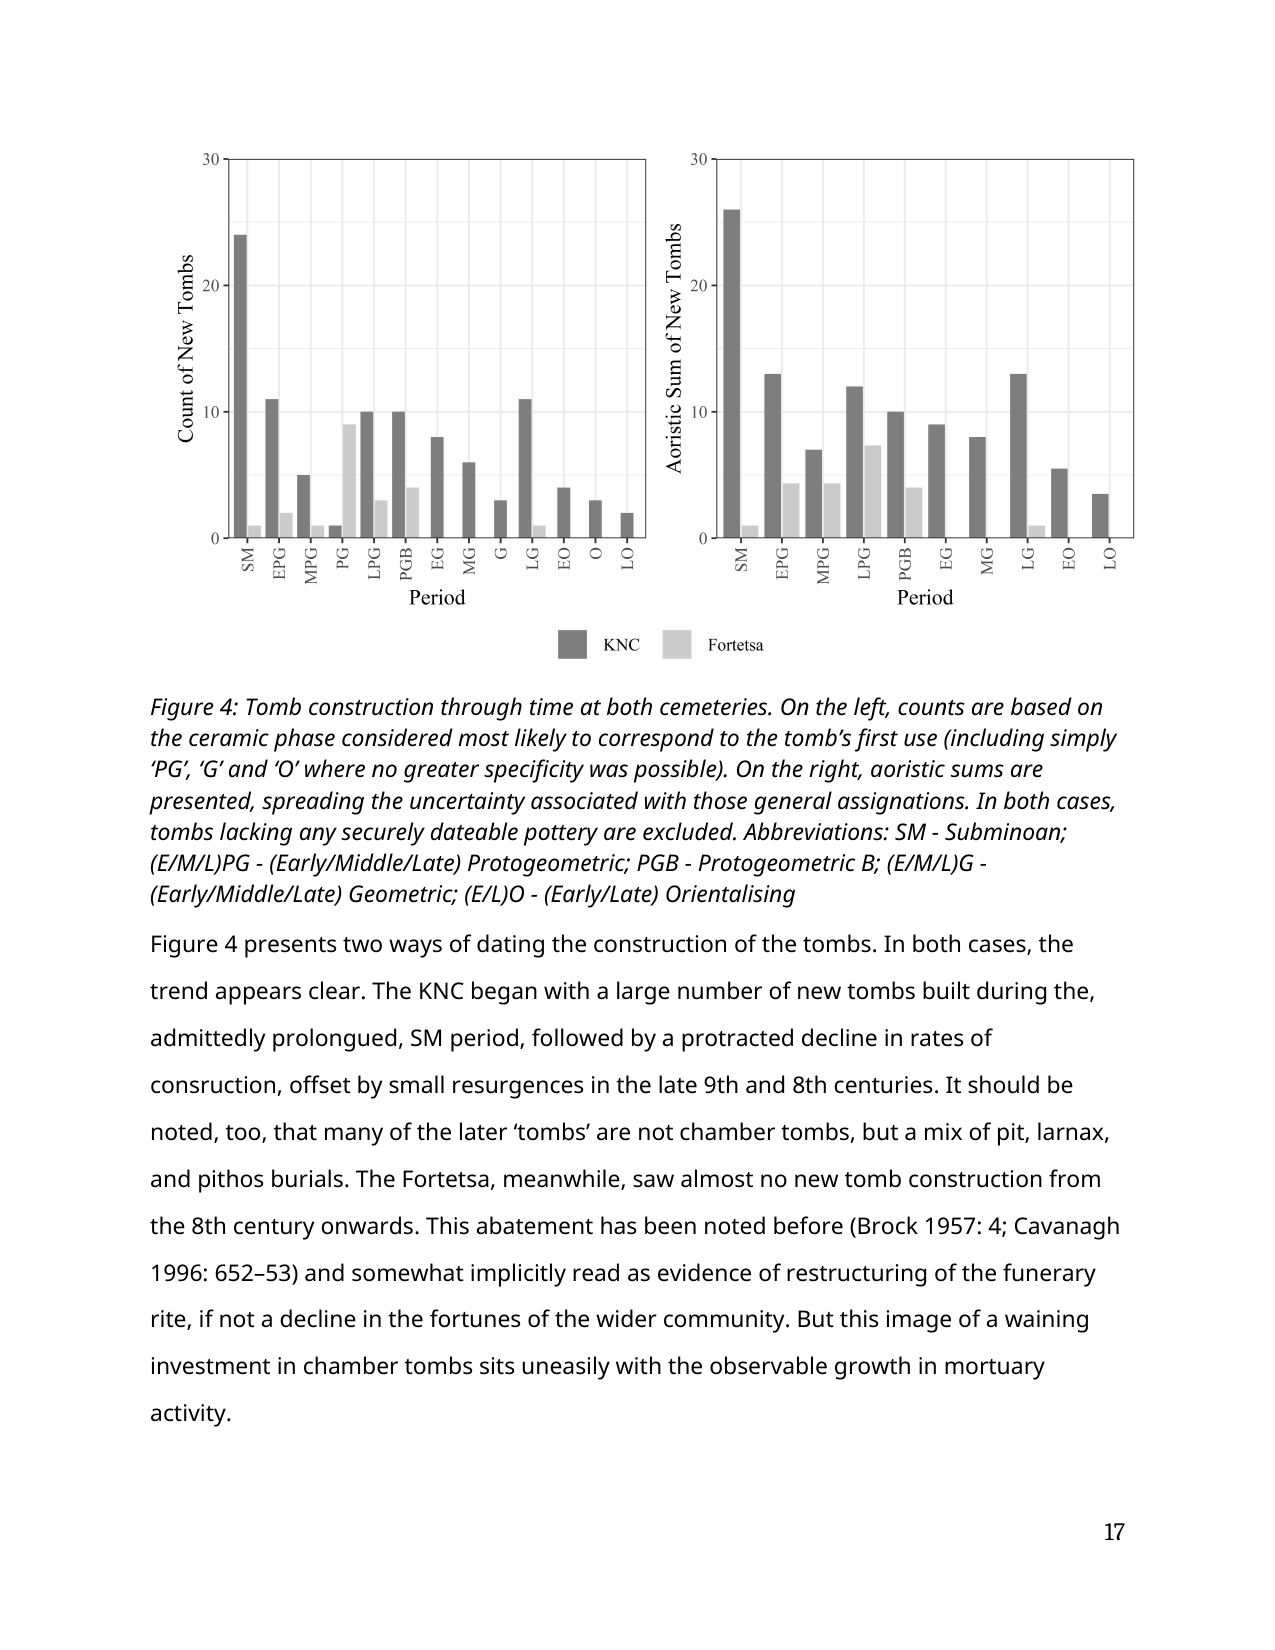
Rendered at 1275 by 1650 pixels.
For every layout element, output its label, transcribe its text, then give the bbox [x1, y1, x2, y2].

text Figure 4 presents two ways of dating the construction of the tombs. In both cases, the trend appears clear. The KNC began with a large number of new tombs built during the, admittedly prolongued, SM period, followed by a protracted decline in rates of consruction, offset by small resurgences in the late 9th and 8th centuries. It should be noted, too, that many of the later ‘tombs’ are not chamber tombs, but a mix of pit, larnax, and pithos burials. The Fortetsa, meanwhile, saw almost no new tomb construction from the 8th century onwards. This abatement has been noted before (Brock 1957: 4; Cavanagh 1996: 652–53) and somewhat implicitly read as evidence of restructuring of the funerary rite, if not a decline in the fortunes of the wider community. But this image of a waining investment in chamber tombs sits uneasily with the observable growth in mortuary activity. [150, 928, 1125, 1428]
picture [168, 150, 1144, 670]
text Figure 4: Tomb construction through time at both cemeteries. On the left, counts are based on the ceramic phase considered most likely to correspond to the tomb’s first use (including simply ‘PG’, ‘G’ and ‘O’ where no greater specificity was possible). On the right, aoristic sums are presented, spreading the uncertainty associated with those general assignations. In both cases, tombs lacking any securely dateable pottery are excluded. Abbreviations: SM - Subminoan; (E/M/L)PG - (Early/Middle/Late) Protogeometric; PGB - Protogeometric B; (E/M/L)G - (Early/Middle/Late) Geometric; (E/L)O - (Early/Late) Orientalising [150, 691, 1125, 909]
